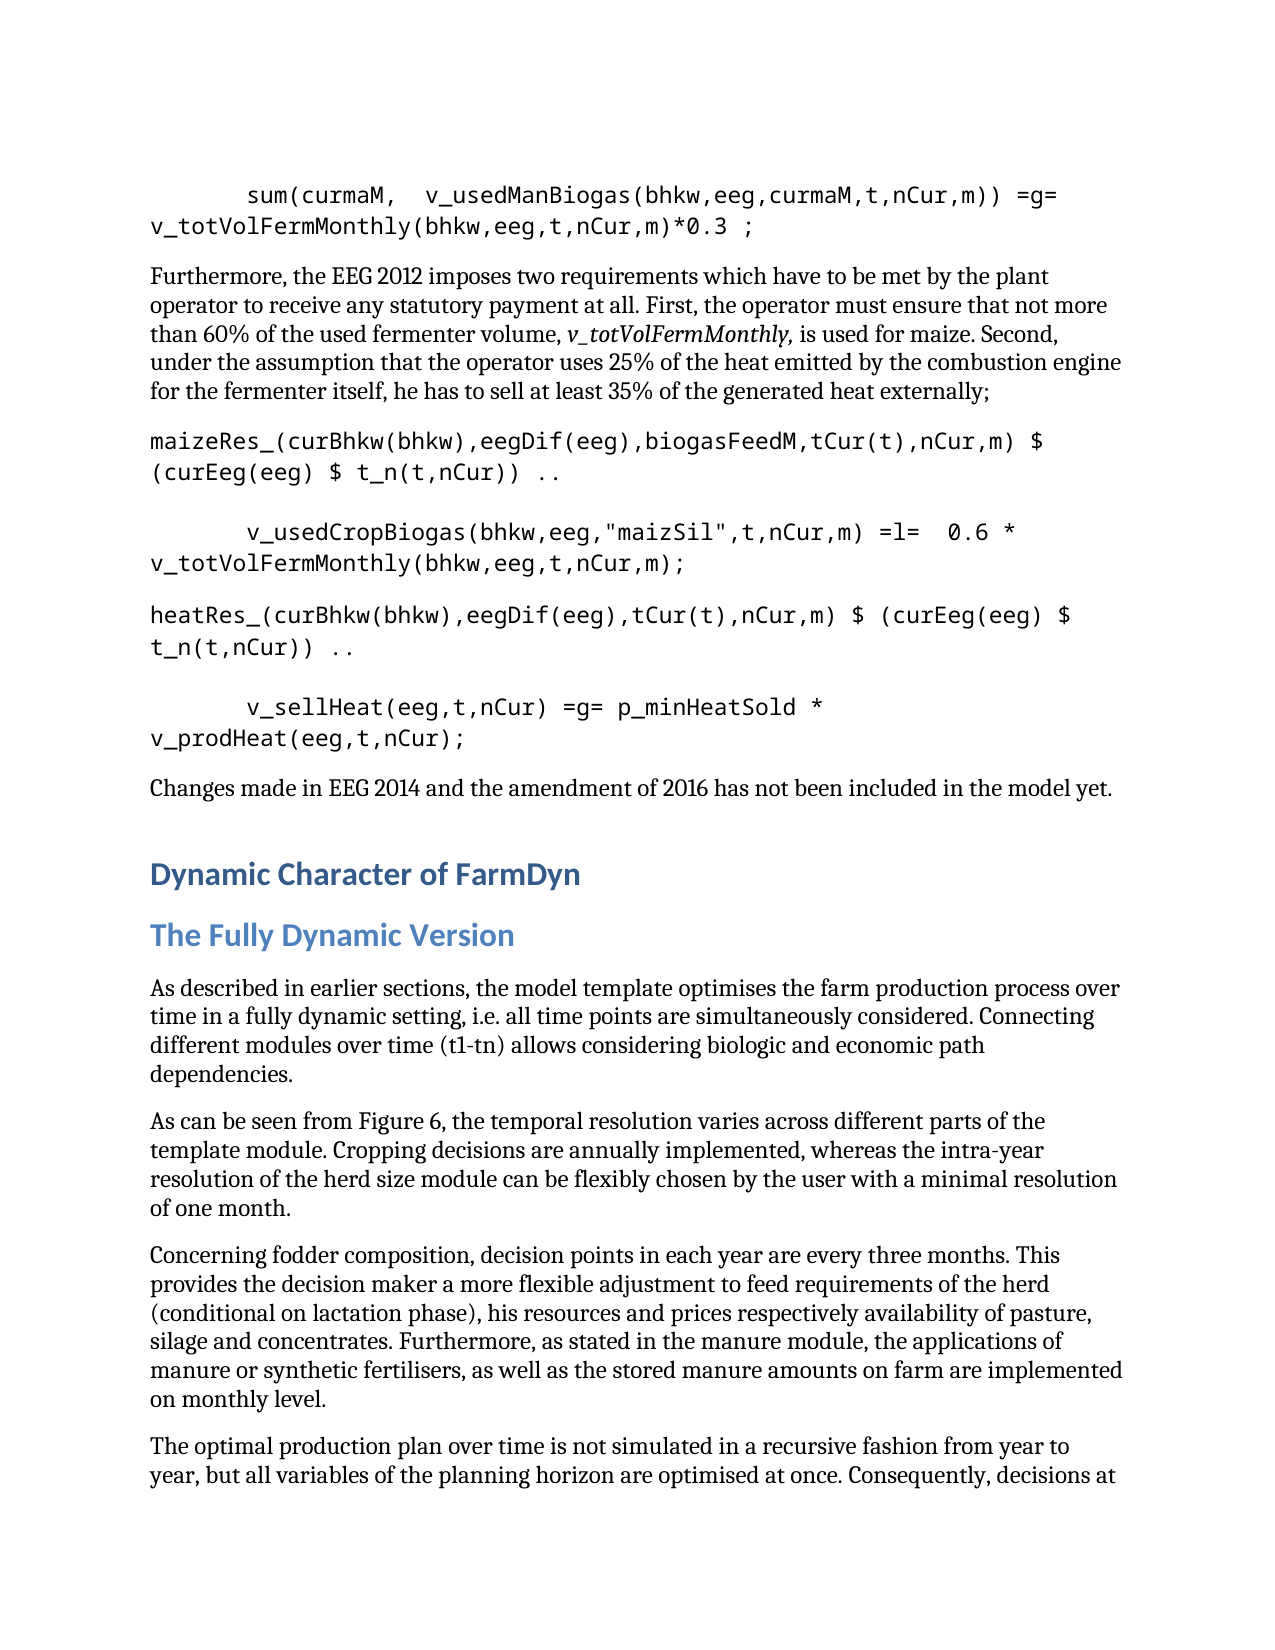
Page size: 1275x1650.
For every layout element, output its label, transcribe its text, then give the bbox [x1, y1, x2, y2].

text heatRes_(curBhkw(bhkw),eegDif(eeg),tCur(t),nCur,m) $ (curEeg(eeg) $ t_n(t,nCur)) .. v_sellHeat(eeg,t,nCur) =g= p_minHeatSold * v_prodHeat(eeg,t,nCur); [150, 599, 1125, 753]
subtitle The Fully Dynamic Version [150, 914, 1125, 955]
text Changes made in EEG 2014 and the amendment of 2016 has not been included in the model yet. [150, 774, 1125, 802]
text Concerning fodder composition, decision points in each year are every three months. This provides the decision maker a more flexible adjustment to feed requirements of the herd (conditional on lactation phase), his resources and prices respectively availability of pasture, silage and concentrates. Furthermore, as stated in the manure module, the applications of manure or synthetic fertilisers, as well as the stored manure amounts on farm are implemented on monthly level. [150, 1241, 1125, 1413]
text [150, 150, 1125, 241]
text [150, 1432, 1125, 1490]
text As can be seen from Figure 6, the temporal resolution varies across different parts of the template module. Cropping decisions are annually implemented, whereas the intra-year resolution of the herd size module can be flexibly chosen by the user with a minimal resolution of one month. [150, 1107, 1125, 1222]
text As described in earlier sections, the model template optimises the farm production process over time in a fully dynamic setting, i.e. all time points are simultaneously considered. Connecting different modules over time (t1-tn) allows considering biologic and economic path dependencies. [150, 973, 1125, 1088]
subtitle Dynamic Character of FarmDyn [150, 852, 1125, 893]
text Furthermore, the EEG 2012 imposes two requirements which have to be met by the plant operator to receive any statutory payment at all. First, the operator must ensure that not more than 60% of the used fermenter volume, v_totVolFermMonthly, is used for maize. Second, under the assumption that the operator uses 25% of the heat emitted by the combustion engine for the fermenter itself, he has to sell at least 35% of the generated heat externally; [150, 262, 1125, 406]
text maizeRes_(curBhkw(bhkw),eegDif(eeg),biogasFeedM,tCur(t),nCur,m) $ (curEeg(eeg) $ t_n(t,nCur)) .. v_usedCropBiogas(bhkw,eeg,"maizSil",t,nCur,m) =l= 0.6 * v_totVolFermMonthly(bhkw,eeg,t,nCur,m); [150, 424, 1125, 578]
